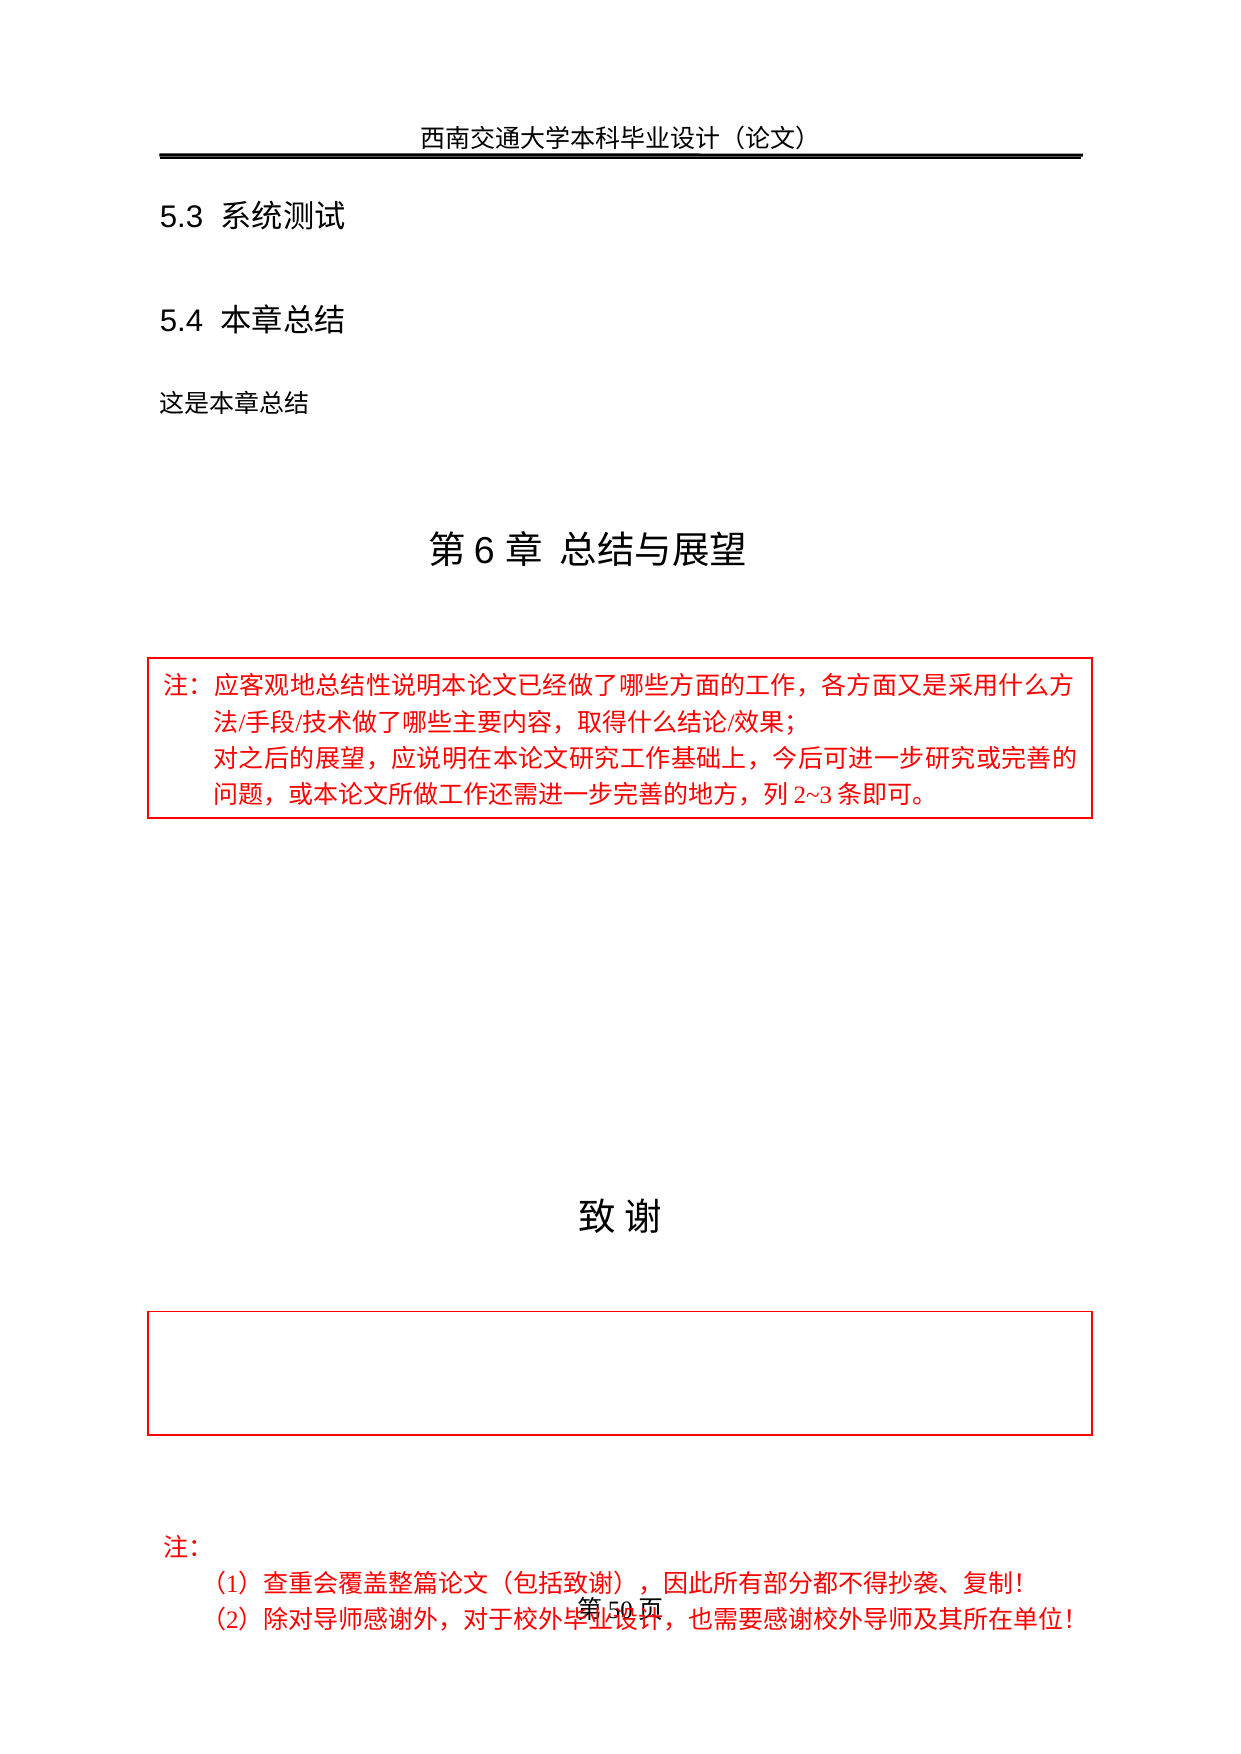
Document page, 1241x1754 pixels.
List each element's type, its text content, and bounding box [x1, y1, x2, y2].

subtitle 本章总结 [159, 276, 1081, 360]
subtitle 系统测试 [159, 172, 1081, 256]
subtitle 致 谢 [159, 1172, 1081, 1256]
subtitle 总结与展望 [159, 506, 1081, 589]
text 这是本章总结 [159, 381, 1081, 422]
